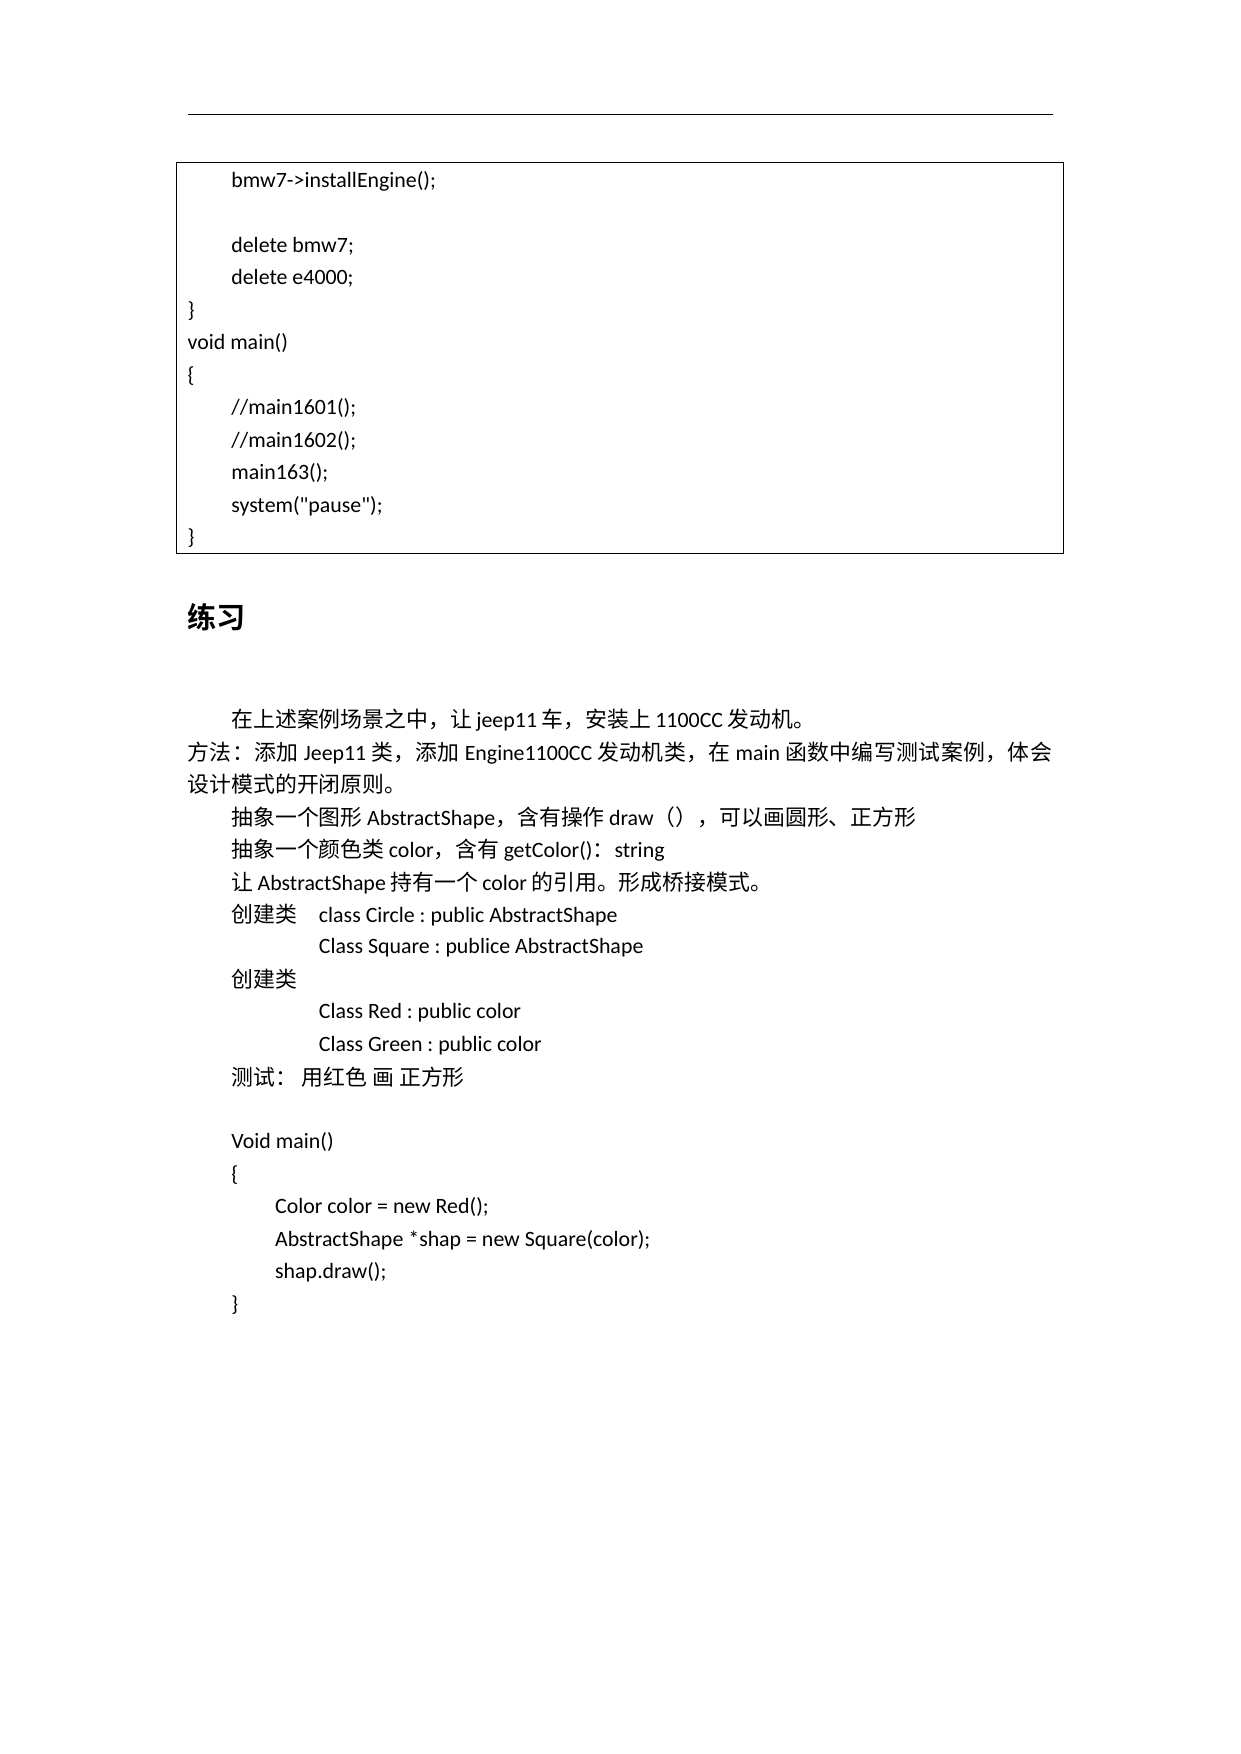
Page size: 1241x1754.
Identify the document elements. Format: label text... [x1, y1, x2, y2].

text 创建类 class Circle : public AbstractShape [187, 897, 1053, 929]
text 方法：添加Jeep11类，添加Engine1100CC发动机类，在main函数中编写测试案例，体会设计模式的开闭原则。 [187, 734, 1053, 799]
text 让AbstractShape持有一个color的引用。形成桥接模式。 [187, 864, 1053, 897]
text 创建类 [187, 962, 1053, 994]
text Class Red : public color [187, 994, 1053, 1027]
text AbstractShape *shap = new Square(color); [187, 1222, 1053, 1254]
text { [187, 1157, 1053, 1189]
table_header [177, 163, 1063, 553]
text Class Green : public color [319, 1027, 1053, 1059]
text 测试： 用红色 画 正方形 [187, 1059, 1053, 1092]
text Void main() [187, 1124, 1053, 1157]
text 抽象一个图形AbstractShape，含有操作draw（），可以画圆形、正方形 [187, 799, 1053, 832]
text shap.draw(); [187, 1254, 1053, 1287]
text Color color = new Red(); [187, 1189, 1053, 1222]
text } [187, 1287, 1053, 1319]
text 抽象一个颜色类color，含有getColor()：string [187, 832, 1053, 864]
subtitle 练习 [187, 583, 1053, 648]
text Class Square : publice AbstractShape [187, 929, 1053, 962]
text 在上述案例场景之中，让jeep11车，安装上1100CC发动机。 [187, 702, 1053, 734]
